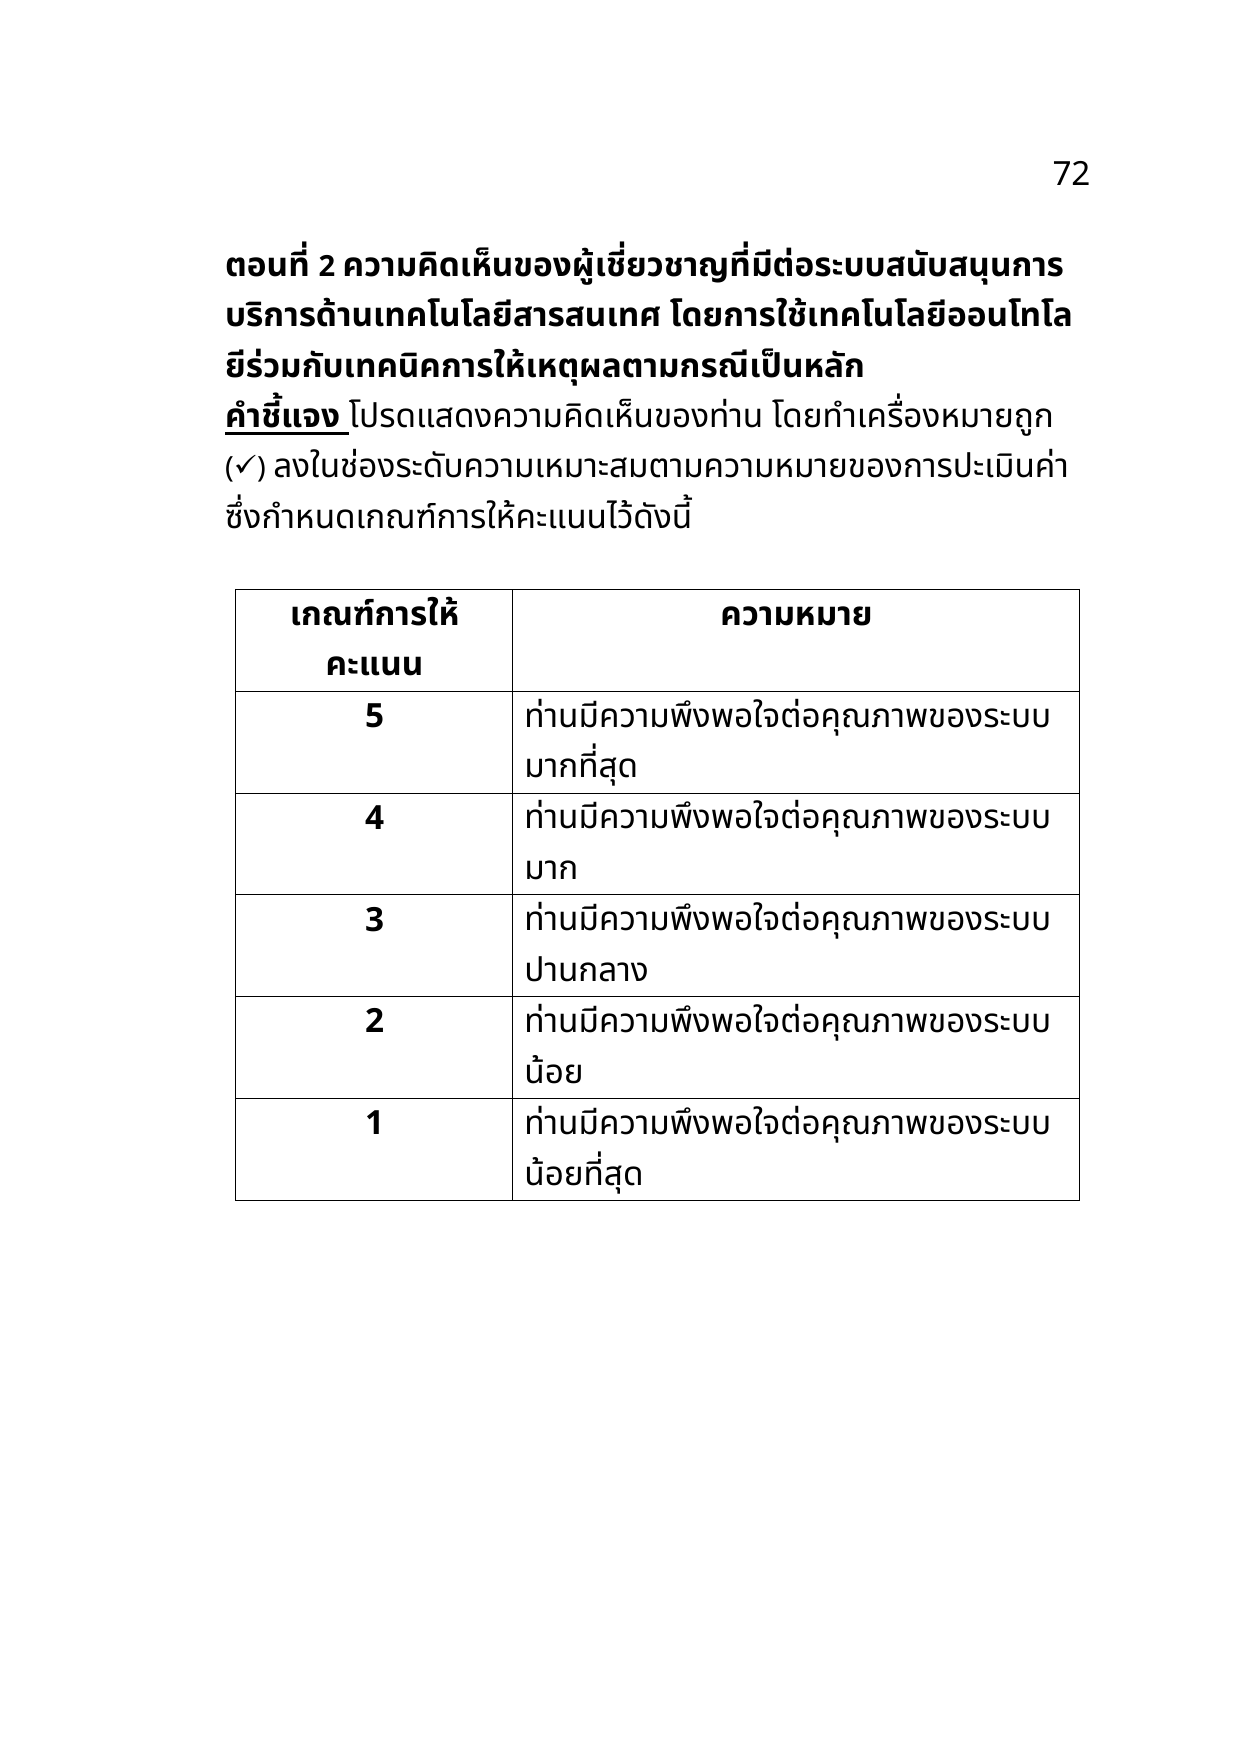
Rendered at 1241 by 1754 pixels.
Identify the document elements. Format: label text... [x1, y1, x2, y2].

table_cell ท่านมีความพึงพอใจต่อคุณภาพของระบบมาก [513, 794, 1079, 894]
table_cell 3 [236, 895, 512, 996]
table_cell 1 [236, 1099, 512, 1200]
table_cell ท่านมีความพึงพอใจต่อคุณภาพของระบบมากที่สุด [513, 692, 1079, 792]
table_cell ท่านมีความพึงพอใจต่อคุณภาพของระบบปานกลาง [513, 895, 1079, 996]
text ตอนที่ 2 ความคิดเห็นของผู้เชี่ยวชาญที่มีต่อระบบสนับสนุนการบริการด้านเทคโนโลยีสารสนเทศ โดยการใช้เทคโนโลยีออนโทโลยีร่วมกับเทคนิคการให้เหตุผลตามกรณีเป็นหลัก [225, 241, 1090, 392]
table_cell 4 [236, 794, 512, 894]
table_cell ท่านมีความพึงพอใจต่อคุณภาพของระบบน้อยที่สุด [513, 1099, 1079, 1200]
text คำชี้แจง โปรดแสดงความคิดเห็นของท่าน โดยทำเครื่องหมายถูก () ลงในช่องระดับความเหมาะสมตามความหมายของการปะเมินค่า ซึ่งกำหนดเกณฑ์การให้คะแนนไว้ดังนี้ [225, 392, 1090, 543]
table_cell 5 [236, 692, 512, 792]
table_cell ท่านมีความพึงพอใจต่อคุณภาพของระบบน้อย [513, 997, 1079, 1098]
table_cell 2 [236, 997, 512, 1098]
table_header เกณฑ์การให้คะแนน [236, 590, 512, 691]
table_header ความหมาย [513, 590, 1079, 691]
